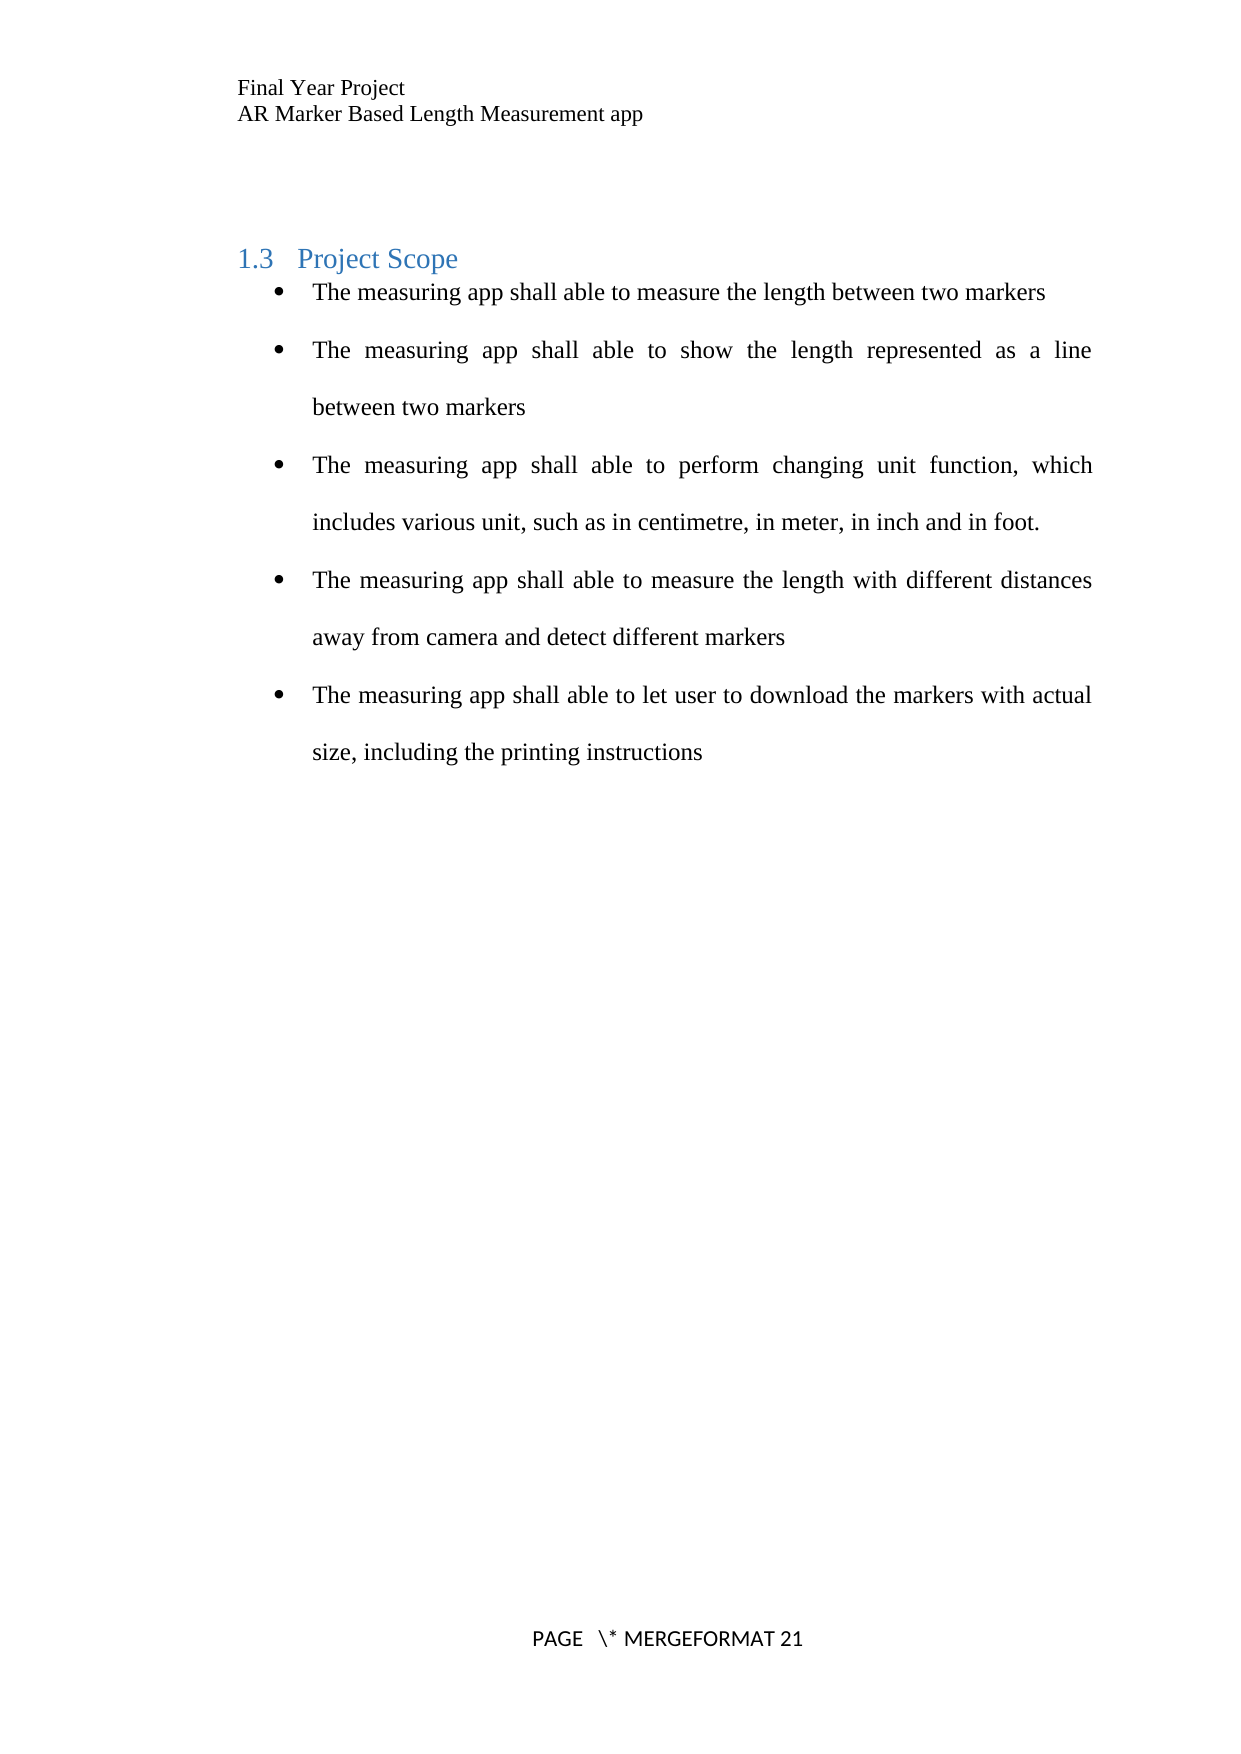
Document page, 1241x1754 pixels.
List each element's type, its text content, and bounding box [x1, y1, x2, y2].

list The measuring app shall able to show the length represented as a line between two markers [274, 335, 1093, 421]
list The measuring app shall able to measure the length between two markers [274, 277, 1093, 306]
list The measuring app shall able to perform changing unit function, which includes various unit, such as in centimetre, in meter, in inch and in foot. [274, 450, 1093, 536]
list The measuring app shall able to let user to download the markers with actual size, including the printing instructions [274, 680, 1093, 766]
subtitle Project Scope [237, 241, 1093, 275]
list The measuring app shall able to measure the length with different distances away from camera and detect different markers [274, 565, 1093, 651]
